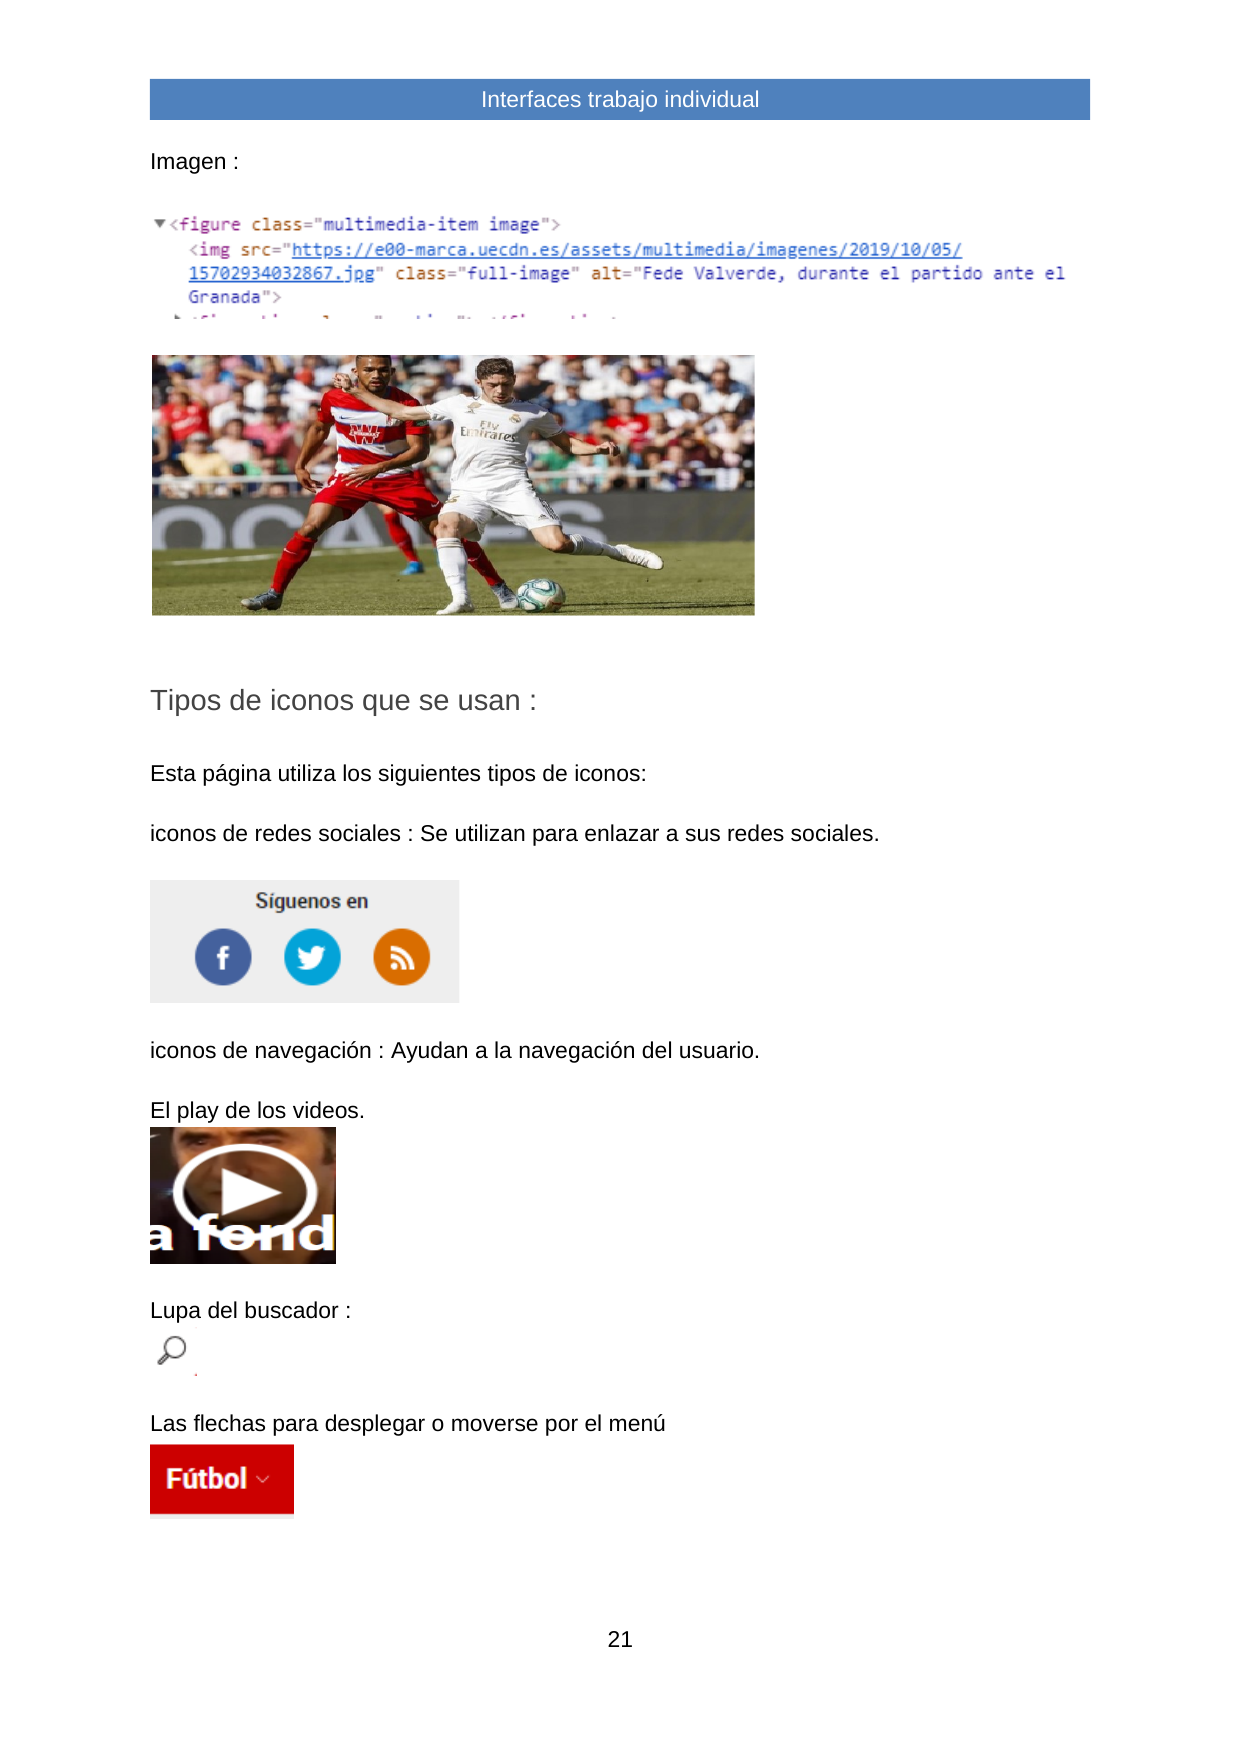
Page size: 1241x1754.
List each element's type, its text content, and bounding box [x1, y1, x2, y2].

picture [150, 880, 460, 1003]
text Lupa del buscador : [150, 1297, 1090, 1324]
picture [150, 1327, 197, 1376]
text iconos de navegación : Ayudan a la navegación del usuario. [150, 1037, 1090, 1063]
picture [150, 1440, 294, 1519]
text El play de los videos. [150, 1097, 1090, 1123]
picture [150, 1127, 336, 1264]
subtitle Tipos de iconos que se usan : [150, 683, 1090, 716]
picture [150, 353, 755, 616]
text Imagen : [150, 148, 1090, 174]
text Esta página utiliza los siguientes tipos de iconos: [150, 760, 1090, 786]
picture [150, 208, 1077, 319]
text Las flechas para desplegar o moverse por el menú [150, 1410, 1090, 1436]
text iconos de redes sociales : Se utilizan para enlazar a sus redes sociales. [150, 820, 1090, 847]
